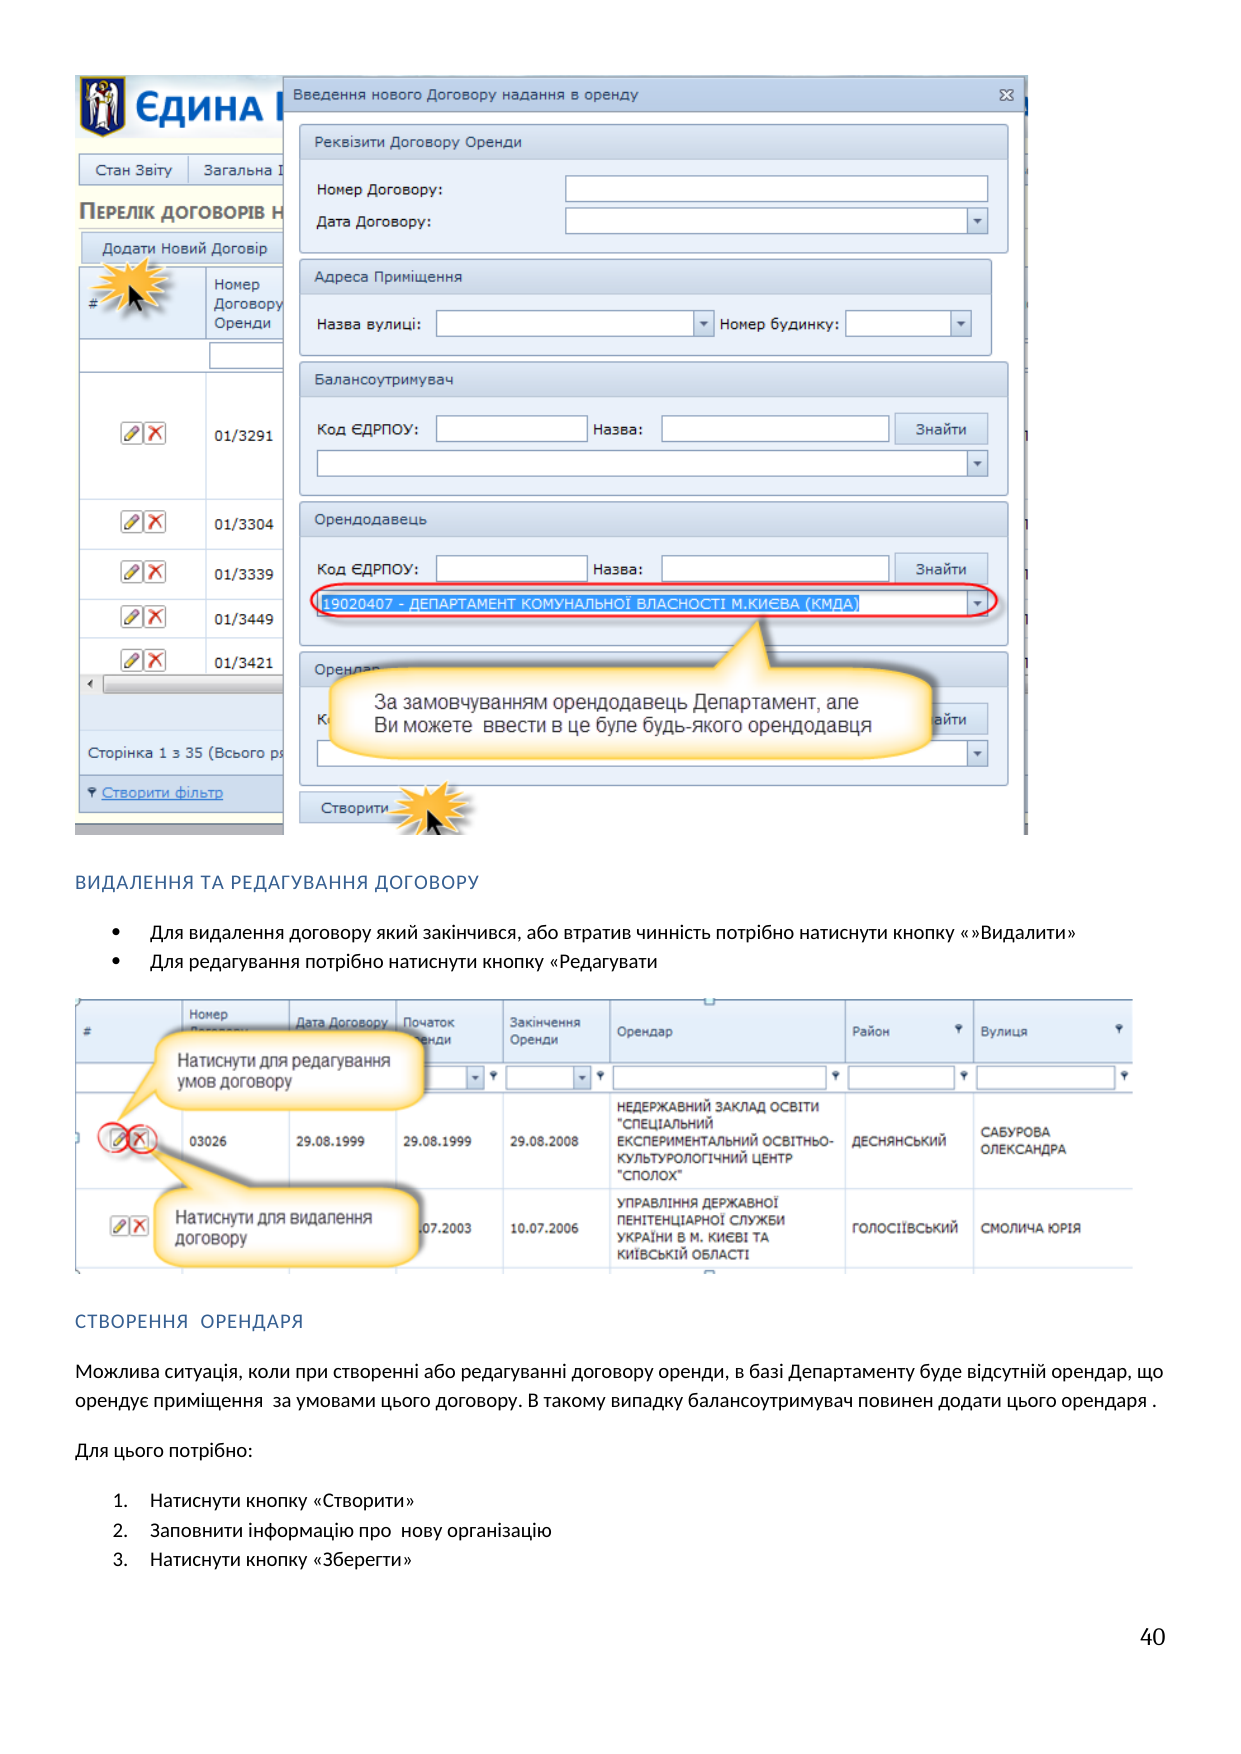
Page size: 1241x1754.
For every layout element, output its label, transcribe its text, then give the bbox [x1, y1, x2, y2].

subtitle Створення орендаря [75, 1308, 1165, 1334]
text Можлива ситуація, коли при створенні або редагуванні договору оренди, в базі Департаменту буде відсутній орендар, що орендує приміщення за умовами цього договору. В такому випадку балансоутримувач повинен додати цього орендаря . [75, 1358, 1165, 1413]
picture [75, 75, 1029, 835]
picture [75, 998, 1133, 1274]
list Для видалення договору який закінчився, або втратив чинність потрібно натиснути кнопку «»Видалити» [112, 919, 1165, 945]
text Для цього потрібно: [75, 1438, 1165, 1463]
list Заповнити інформацію про нову організацію [112, 1517, 1165, 1542]
list Для редагування потрібно натиснути кнопку «Редагувати [112, 948, 1165, 974]
list Натиснути кнопку «Зберегти» [112, 1546, 1165, 1571]
list Натиснути кнопку «Створити» [112, 1488, 1165, 1513]
subtitle Видалення та редагування Договору [75, 869, 1165, 895]
